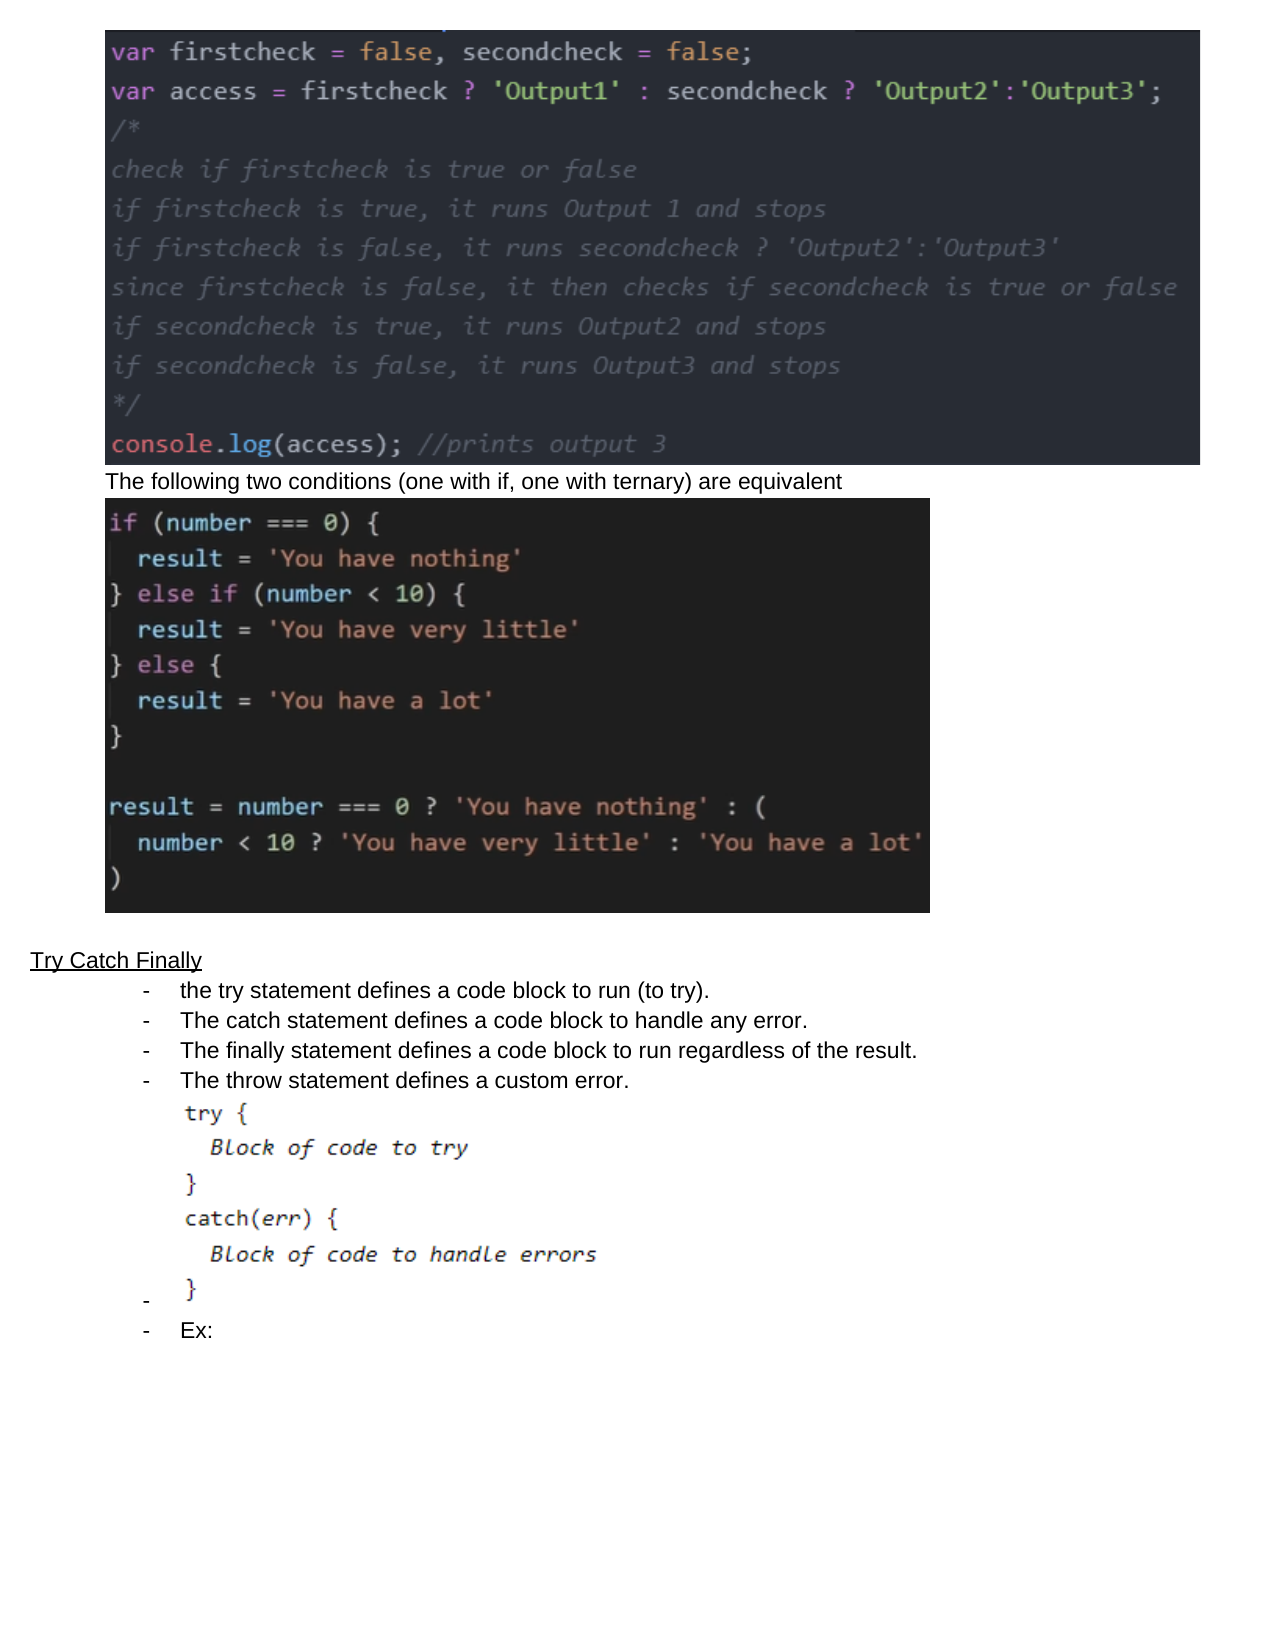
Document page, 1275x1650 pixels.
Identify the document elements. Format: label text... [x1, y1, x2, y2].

list the try statement defines a code block to run (to try). [142, 977, 1245, 1003]
text Try Catch Finally [30, 947, 1245, 973]
list The catch statement defines a code block to handle any error. [142, 1007, 1245, 1033]
list The throw statement defines a custom error. [142, 1067, 1245, 1094]
list The finally statement defines a code block to run regardless of the result. [142, 1037, 1245, 1063]
picture [180, 1097, 607, 1309]
list Ex: [142, 1317, 1245, 1344]
picture [105, 498, 930, 913]
text The following two conditions (one with if, one with ternary) are equivalent [30, 468, 1245, 494]
picture [105, 30, 1201, 465]
